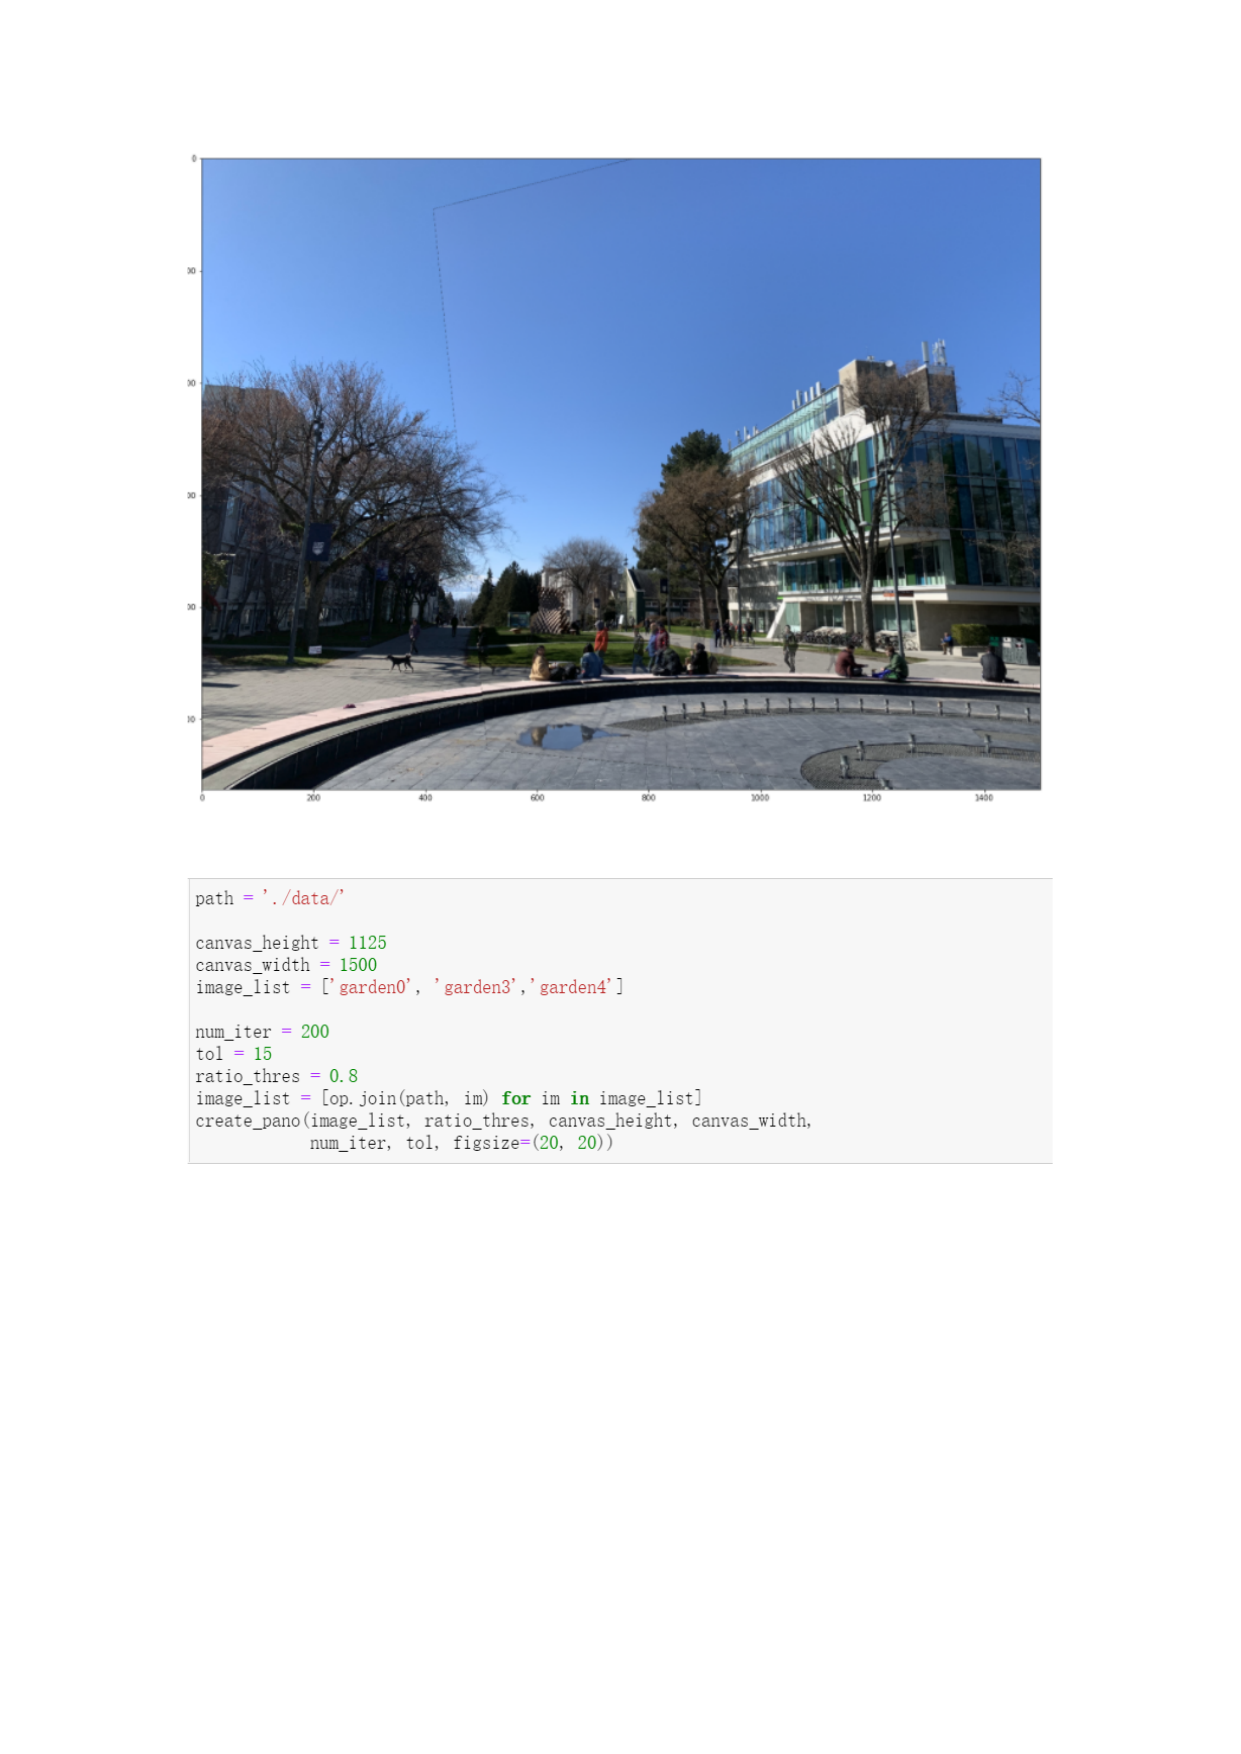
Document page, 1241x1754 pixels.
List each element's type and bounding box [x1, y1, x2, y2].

picture [187, 150, 1053, 804]
picture [187, 873, 1053, 1166]
